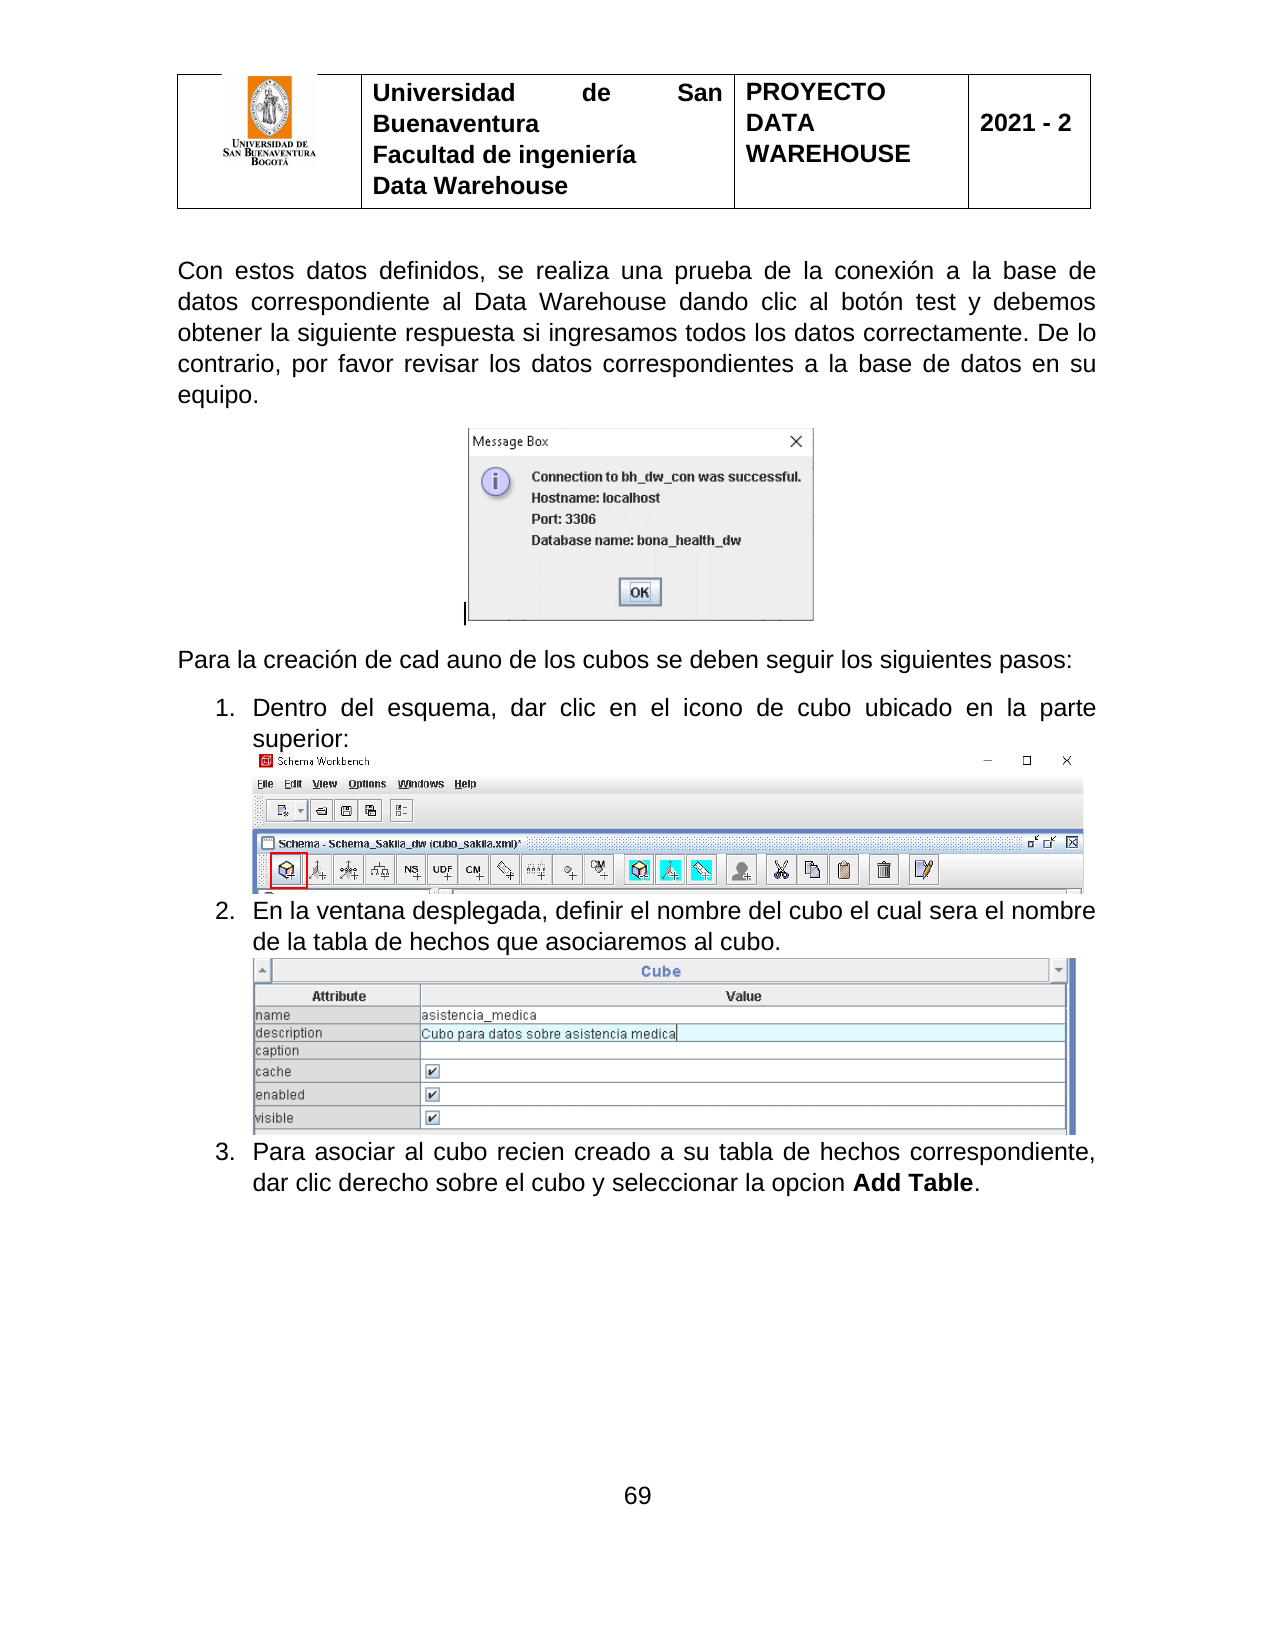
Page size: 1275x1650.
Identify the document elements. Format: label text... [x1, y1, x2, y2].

list En la ventana desplegada, definir el nombre del cubo el cual sera el nombre de la tabla de hechos que asociaremos al cubo. [215, 896, 1098, 956]
text Para la creación de cad auno de los cubos se deben seguir los siguientes pasos: [177, 645, 1098, 674]
text Con estos datos definidos, se realiza una prueba de la conexión a la base de datos correspondiente al Data Warehouse dando clic al botón test y debemos obtener la siguiente respuesta si ingresamos todos los datos correctamente. De lo contrario, por favor revisar los datos correspondientes a la base de datos en su equipo. [177, 256, 1098, 409]
list Dentro del esquema, dar clic en el icono de cubo ubicado en la parte superior: [215, 693, 1098, 752]
picture [252, 958, 1076, 1135]
list Para asociar al cubo recien creado a su tabla de hechos correspondiente, dar clic derecho sobre el cubo y seleccionar la opcion Add Table. [215, 1137, 1098, 1197]
picture [252, 754, 1084, 894]
picture [221, 74, 318, 170]
picture [468, 428, 814, 621]
